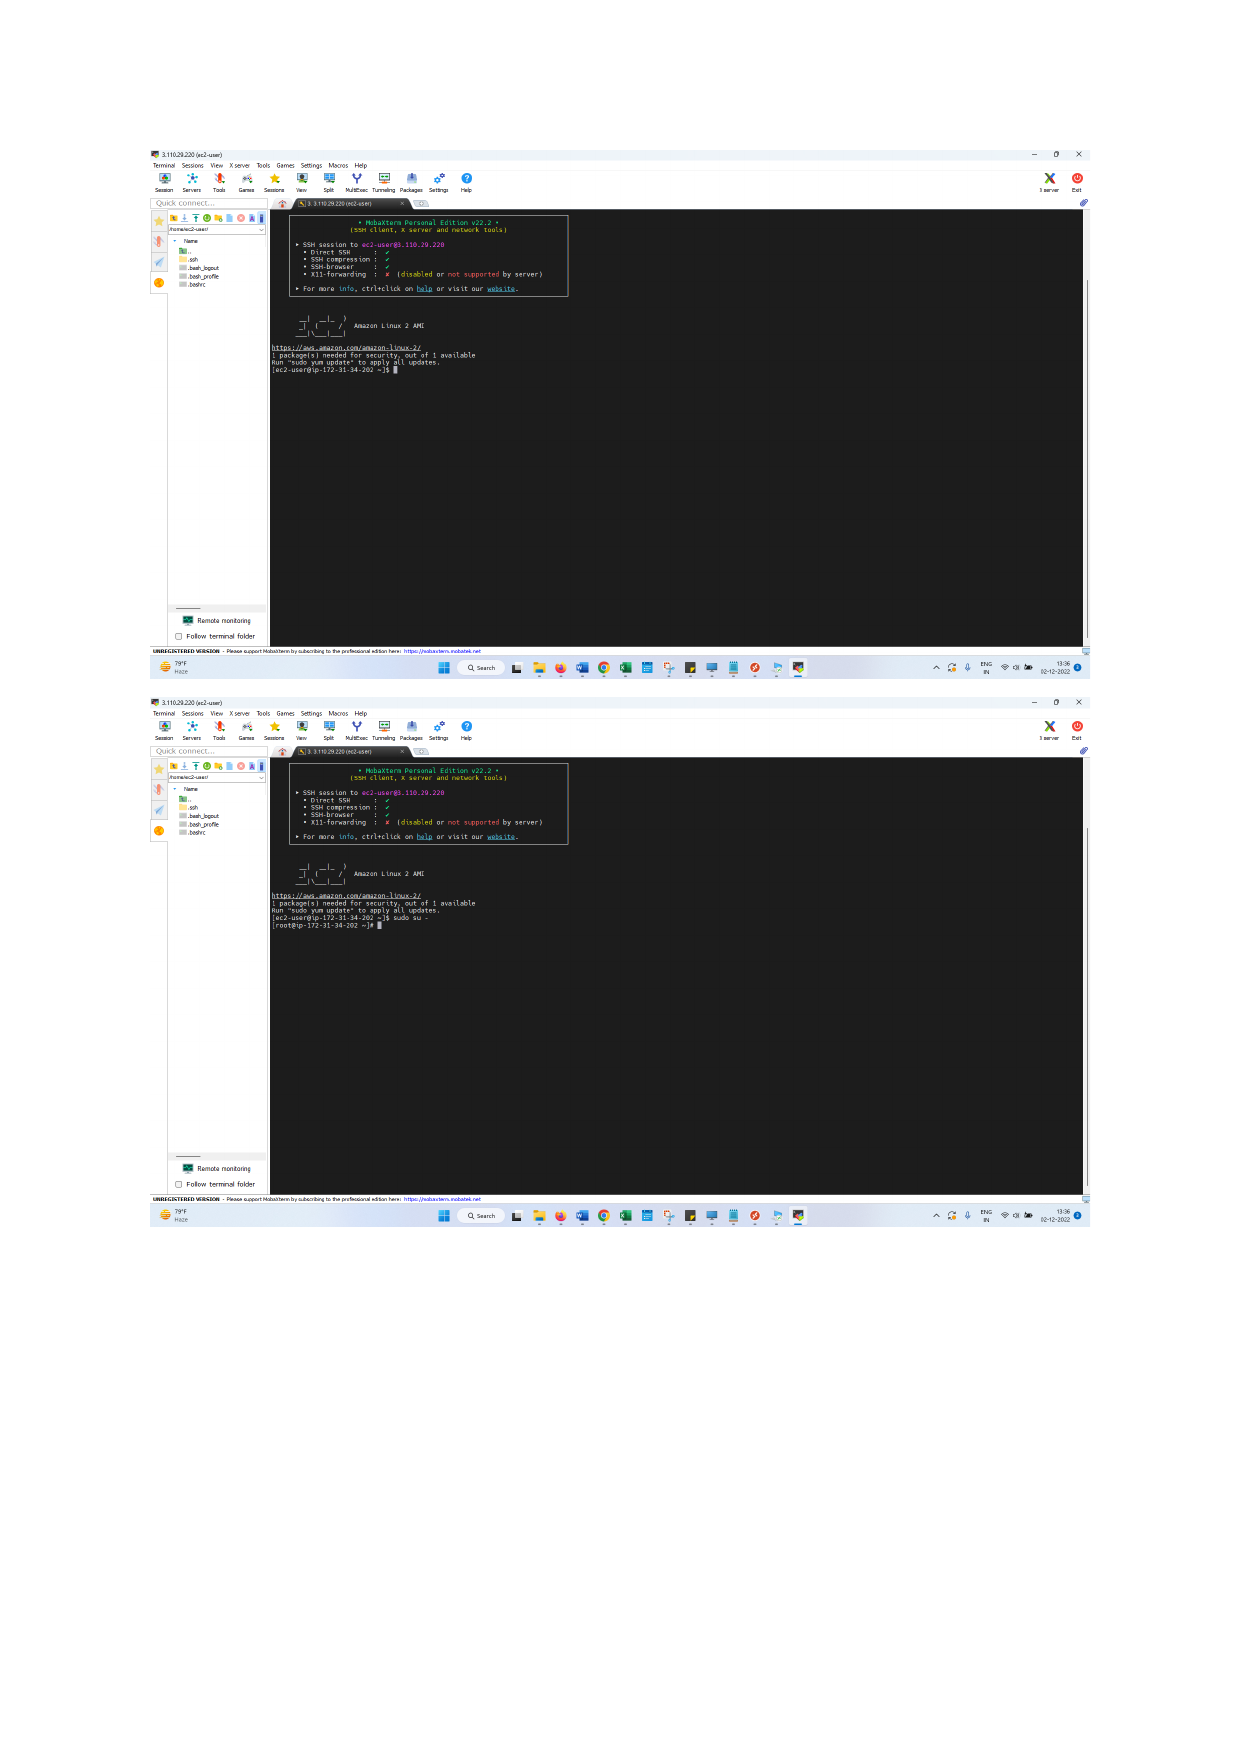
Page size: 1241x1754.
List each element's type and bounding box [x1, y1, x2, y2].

picture [150, 697, 1091, 1227]
picture [150, 150, 1091, 679]
